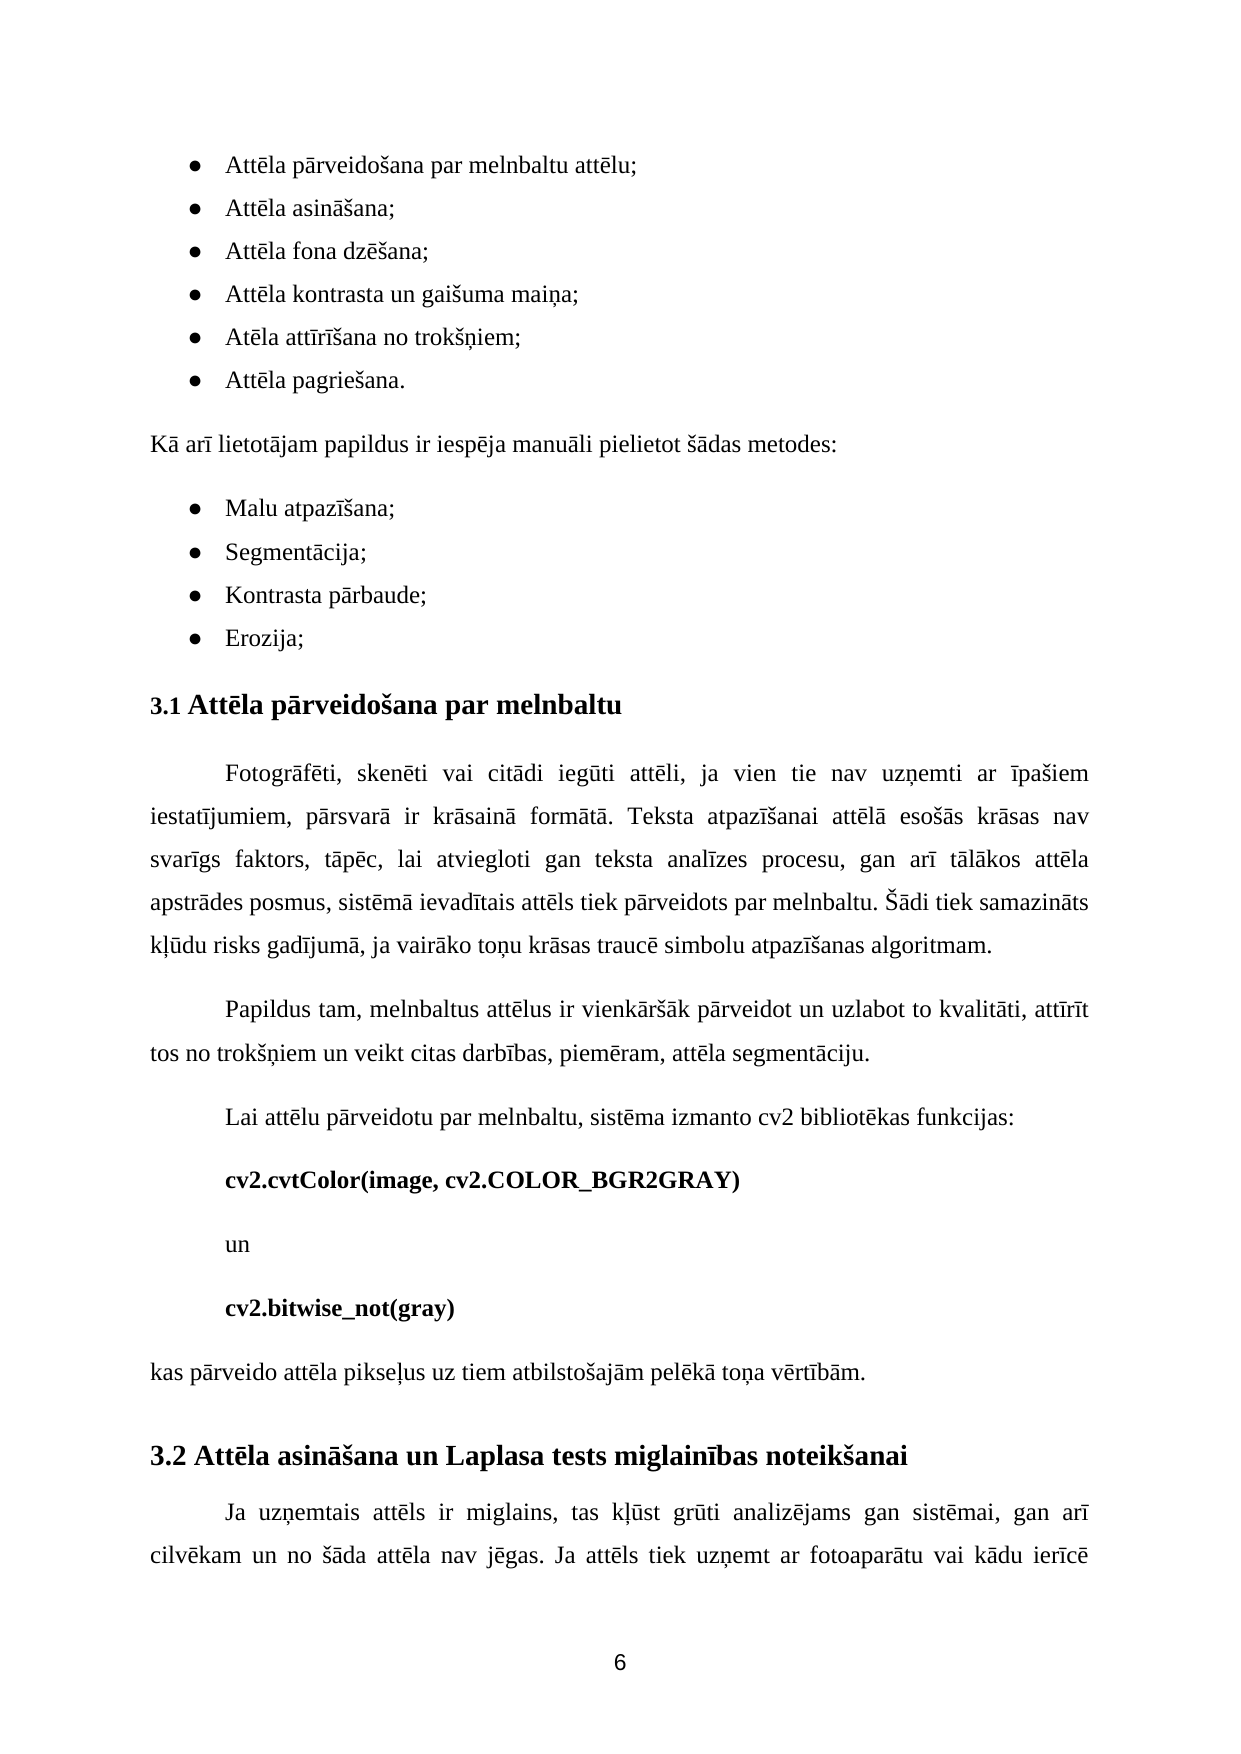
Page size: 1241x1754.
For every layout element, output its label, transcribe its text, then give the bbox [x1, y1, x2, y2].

text kas pārveido attēla pikseļus uz tiem atbilstošajām pelēkā toņa vērtībām. [150, 1357, 1090, 1386]
list Attēla asināšana; [187, 193, 1090, 222]
subtitle 3.2 Attēla asināšana un Laplasa tests miglainības noteikšanai [150, 1438, 1090, 1472]
text cv2.cvtColor(image, cv2.COLOR_BGR2GRAY) [150, 1166, 1090, 1194]
list Atēla attīrīšana no trokšņiem; [187, 322, 1090, 351]
list Malu atpazīšana; [187, 493, 1090, 522]
list Attēla pārveidošana par melnbaltu attēlu; [187, 150, 1090, 179]
text un [150, 1229, 1090, 1258]
text Kā arī lietotājam papildus ir iespēja manuāli pielietot šādas metodes: [150, 429, 1090, 458]
list Segmentācija; [187, 537, 1090, 565]
text Fotogrāfēti, skenēti vai citādi iegūti attēli, ja vien tie nav uzņemti ar īpašiem iestatījumiem, pārsvarā ir krāsainā formātā. Teksta atpazīšanai attēlā esošās krāsas nav svarīgs faktors, tāpēc, lai atviegloti gan teksta analīzes procesu, gan arī tālākos attēla apstrādes posmus, sistēmā ievadītais attēls tiek pārveidots par melnbaltu. Šādi tiek samazināts kļūdu risks gadījumā, ja vairāko toņu krāsas traucē simbolu atpazīšanas algoritmam. [150, 758, 1090, 959]
list Attēla kontrasta un gaišuma maiņa; [187, 279, 1090, 308]
list Attēla fona dzēšana; [187, 236, 1090, 265]
text cv2.bitwise_not(gray) [150, 1293, 1090, 1322]
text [150, 1497, 1090, 1569]
text Lai attēlu pārveidotu par melnbaltu, sistēma izmanto cv2 bibliotēkas funkcijas: [150, 1102, 1090, 1130]
list Attēla pagriešana. [187, 366, 1090, 394]
text Papildus tam, melnbaltus attēlus ir vienkāršāk pārveidot un uzlabot to kvalitāti, attīrīt tos no trokšņiem un veikt citas darbības, piemēram, attēla segmentāciju. [150, 994, 1090, 1066]
list Kontrasta pārbaude; [187, 580, 1090, 608]
list Erozija; [187, 623, 1090, 652]
subtitle 3.1 Attēla pārveidošana par melnbaltu [150, 687, 1090, 720]
